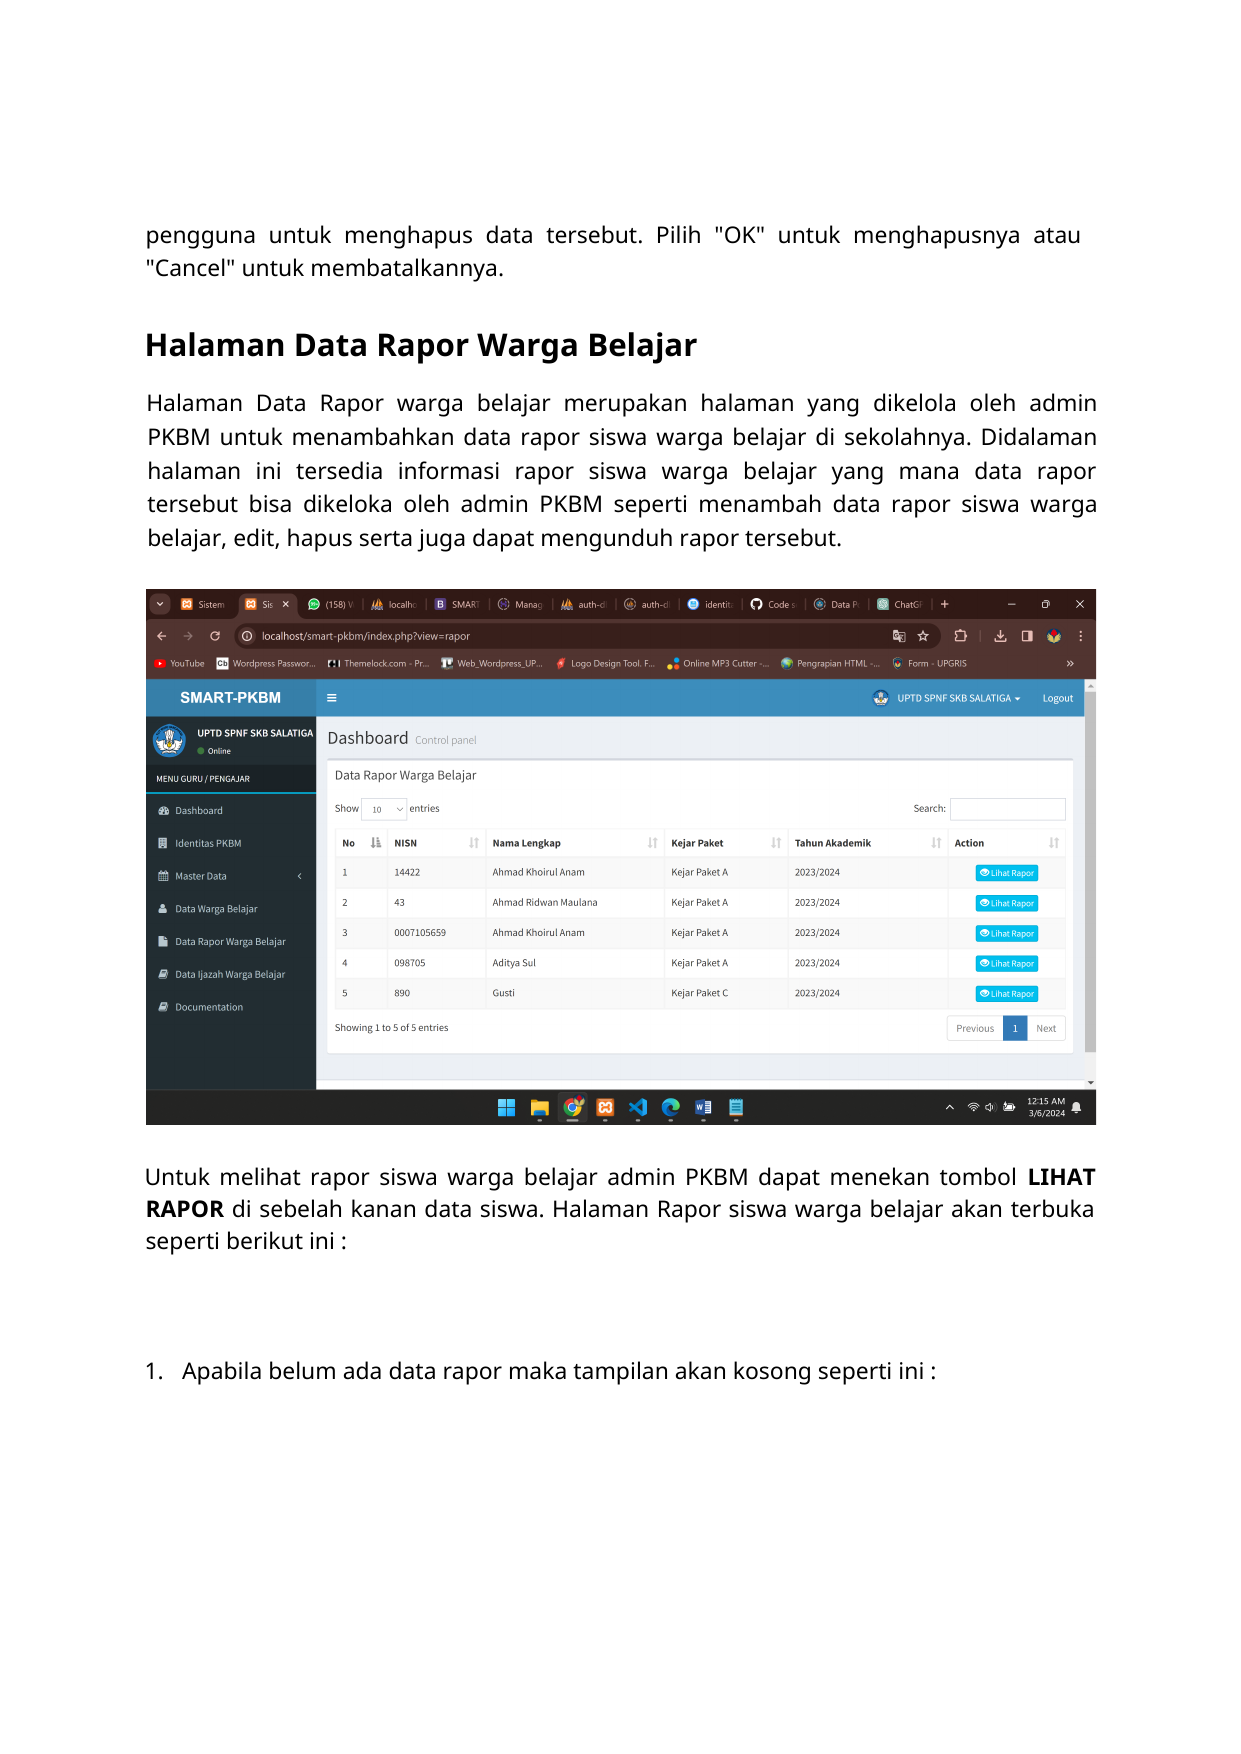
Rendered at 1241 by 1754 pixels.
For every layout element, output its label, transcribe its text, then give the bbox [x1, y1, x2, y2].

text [144, 219, 1082, 283]
subtitle Halaman Data Rapor Warga Belajar [144, 323, 1096, 366]
text Untuk melihat rapor siswa warga belajar admin PKBM dapat menekan tombol LIHAT RAPOR di sebelah kanan data siswa. Halaman Rapor siswa warga belajar akan terbuka seperti berikut ini : [144, 1160, 1096, 1256]
picture [146, 589, 1097, 1125]
text Halaman Data Rapor warga belajar merupakan halaman yang dikelola oleh admin PKBM untuk menambahkan data rapor siswa warga belajar di sekolahnya. Didalaman halaman ini tersedia informasi rapor siswa warga belajar yang mana data rapor tersebut bisa dikeloka oleh admin PKBM seperti menambah data rapor siswa warga belajar, edit, hapus serta juga dapat mengunduh rapor tersebut. [146, 387, 1098, 553]
list Apabila belum ada data rapor maka tampilan akan kosong seperti ini : [144, 1355, 1096, 1386]
